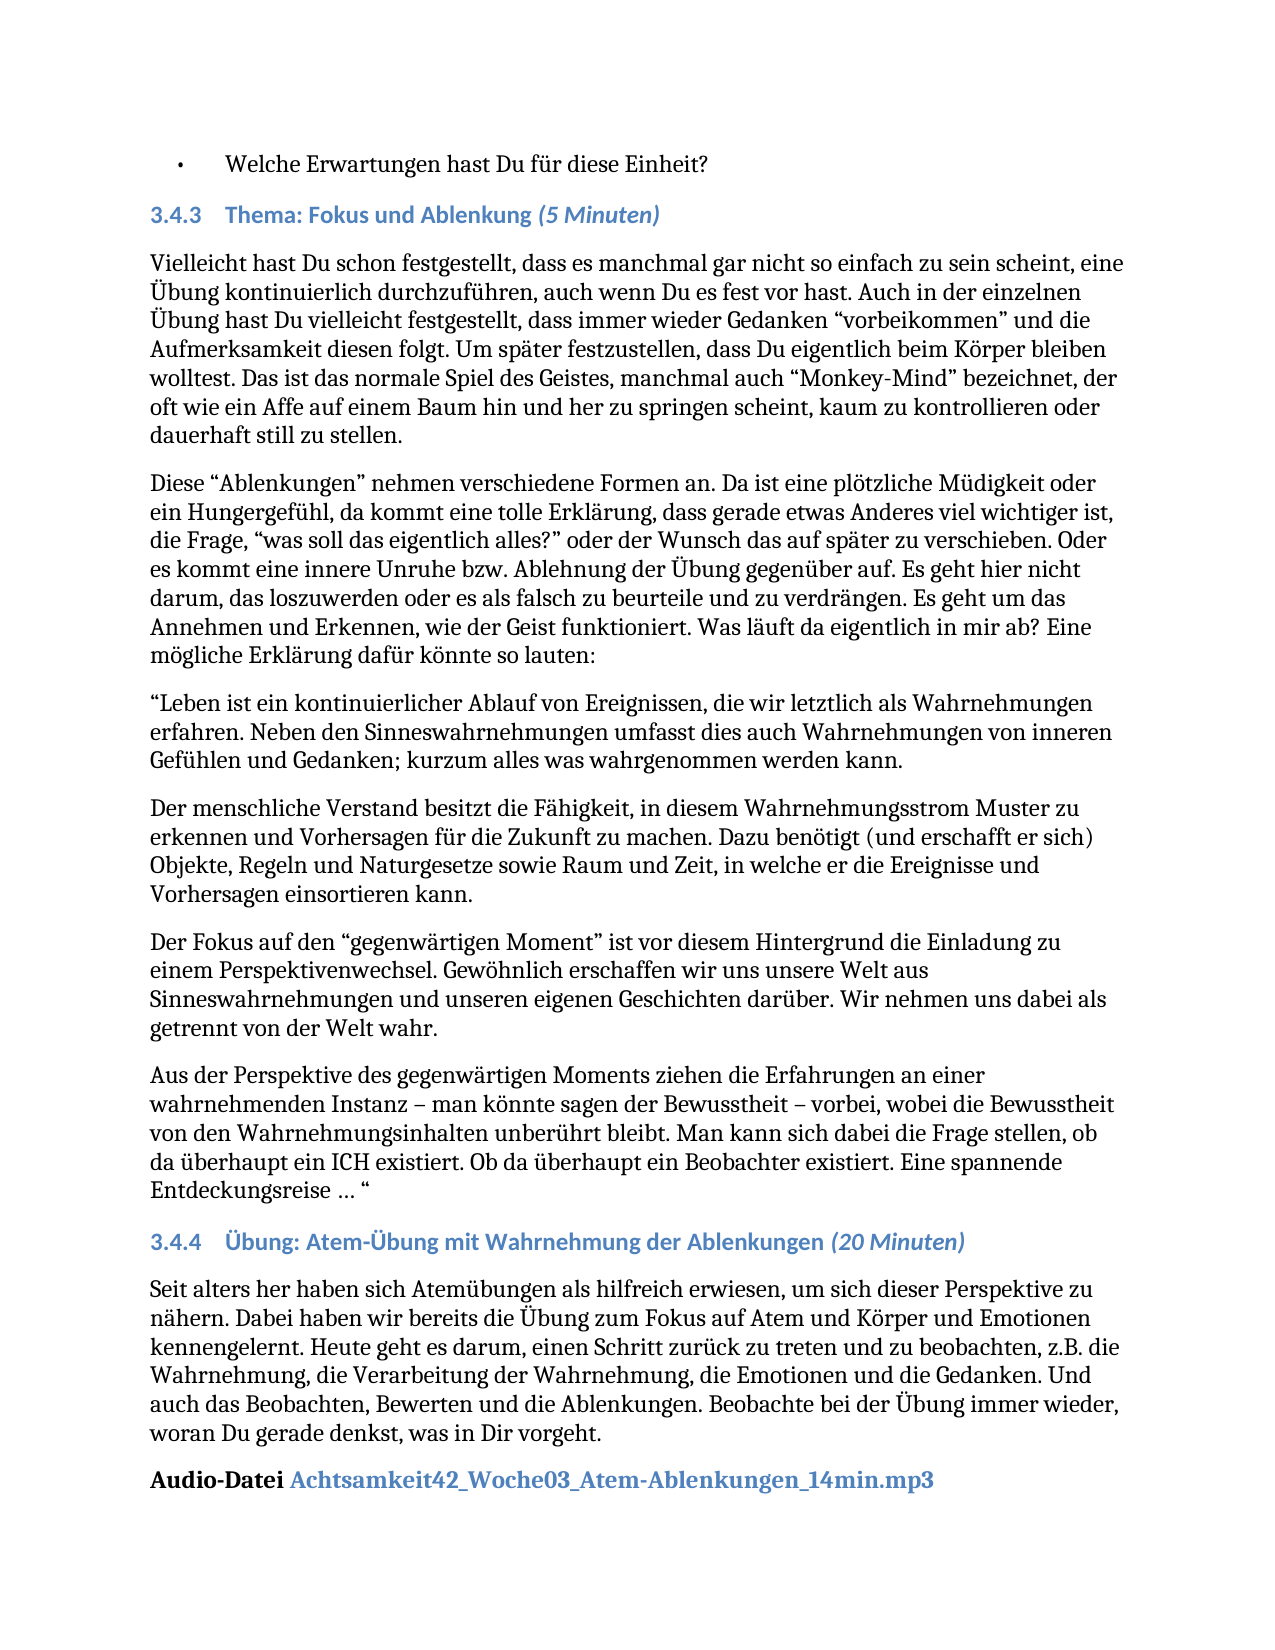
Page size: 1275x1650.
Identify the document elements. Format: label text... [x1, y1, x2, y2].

text Der Fokus auf den “gegenwärtigen Moment” ist vor diesem Hintergrund die Einladung zu einem Perspektivenwechsel. Gewöhnlich erschaffen wir uns unsere Welt aus Sinneswahrnehmungen und unseren eigenen Geschichten darüber. Wir nehmen uns dabei als getrennt von der Welt wahr. [150, 928, 1125, 1043]
text Aus der Perspektive des gegenwärtigen Moments ziehen die Erfahrungen an einer wahrnehmenden Instanz – man könnte sagen der Bewusstheit – vorbei, wobei die Bewusstheit von den Wahrnehmungsinhalten unberührt bleibt. Man kann sich dabei die Frage stellen, ob da überhaupt ein ICH existiert. Ob da überhaupt ein Beobachter existiert. Eine spannende Entdeckungsreise … “ [150, 1061, 1125, 1205]
text Der menschliche Verstand besitzt die Fähigkeit, in diesem Wahrnehmungsstrom Muster zu erkennen und Vorhersagen für die Zukunft zu machen. Dazu benötigt (und erschafft er sich) Objekte, Regeln und Naturgesetze sowie Raum und Zeit, in welche er die Ereignisse und Vorhersagen einsortieren kann. [150, 794, 1125, 909]
text Audio-Datei Achtsamkeit42_Woche03_Atem-Ablenkungen_14min.mp3 [150, 1466, 1125, 1495]
subtitle 3.4.3 Thema: Fokus und Ablenkung (5 Minuten) [150, 199, 1125, 230]
text Vielleicht hast Du schon festgestellt, dass es manchmal gar nicht so einfach zu sein scheint, eine Übung kontinuierlich durchzuführen, auch wenn Du es fest vor hast. Auch in der einzelnen Übung hast Du vielleicht festgestellt, dass immer wieder Gedanken “vorbeikommen” und die Aufmerksamkeit diesen folgt. Um später festzustellen, dass Du eigentlich beim Körper bleiben wolltest. Das ist das normale Spiel des Geistes, manchmal auch “Monkey-Mind” bezeichnet, der oft wie ein Affe auf einem Baum hin und her zu springen scheint, kaum zu kontrollieren oder dauerhaft still zu stellen. [150, 249, 1125, 450]
list Welche Erwartungen hast Du für diese Einheit? [175, 150, 1125, 179]
subtitle 3.4.4 Übung: Atem-Übung mit Wahrnehmung der Ablenkungen (20 Minuten) [150, 1226, 1125, 1256]
text Seit alters her haben sich Atemübungen als hilfreich erwiesen, um sich dieser Perspektive zu nähern. Dabei haben wir bereits die Übung zum Fokus auf Atem und Körper und Emotionen kennengelernt. Heute geht es darum, einen Schritt zurück zu treten und zu beobachten, z.B. die Wahrnehmung, die Verarbeitung der Wahrnehmung, die Emotionen und die Gedanken. Und auch das Beobachten, Bewerten und die Ablenkungen. Beobachte bei der Übung immer wieder, woran Du gerade denkst, was in Dir vorgeht. [150, 1275, 1125, 1448]
text Diese “Ablenkungen” nehmen verschiedene Formen an. Da ist eine plötzliche Müdigkeit oder ein Hungergefühl, da kommt eine tolle Erklärung, dass gerade etwas Anderes viel wichtiger ist, die Frage, “was soll das eigentlich alles?” oder der Wunsch das auf später zu verschieben. Oder es kommt eine innere Unruhe bzw. Ablehnung der Übung gegenüber auf. Es geht hier nicht darum, das loszuwerden oder es als falsch zu beurteile und zu verdrängen. Es geht um das Annehmen und Erkennen, wie der Geist funktioniert. Was läuft da eigentlich in mir ab? Eine mögliche Erklärung dafür könnte so lauten: [150, 469, 1125, 670]
text “Leben ist ein kontinuierlicher Ablauf von Ereignissen, die wir letztlich als Wahrnehmungen erfahren. Neben den Sinneswahrnehmungen umfasst dies auch Wahrnehmungen von inneren Gefühlen und Gedanken; kurzum alles was wahrgenommen werden kann. [150, 689, 1125, 775]
